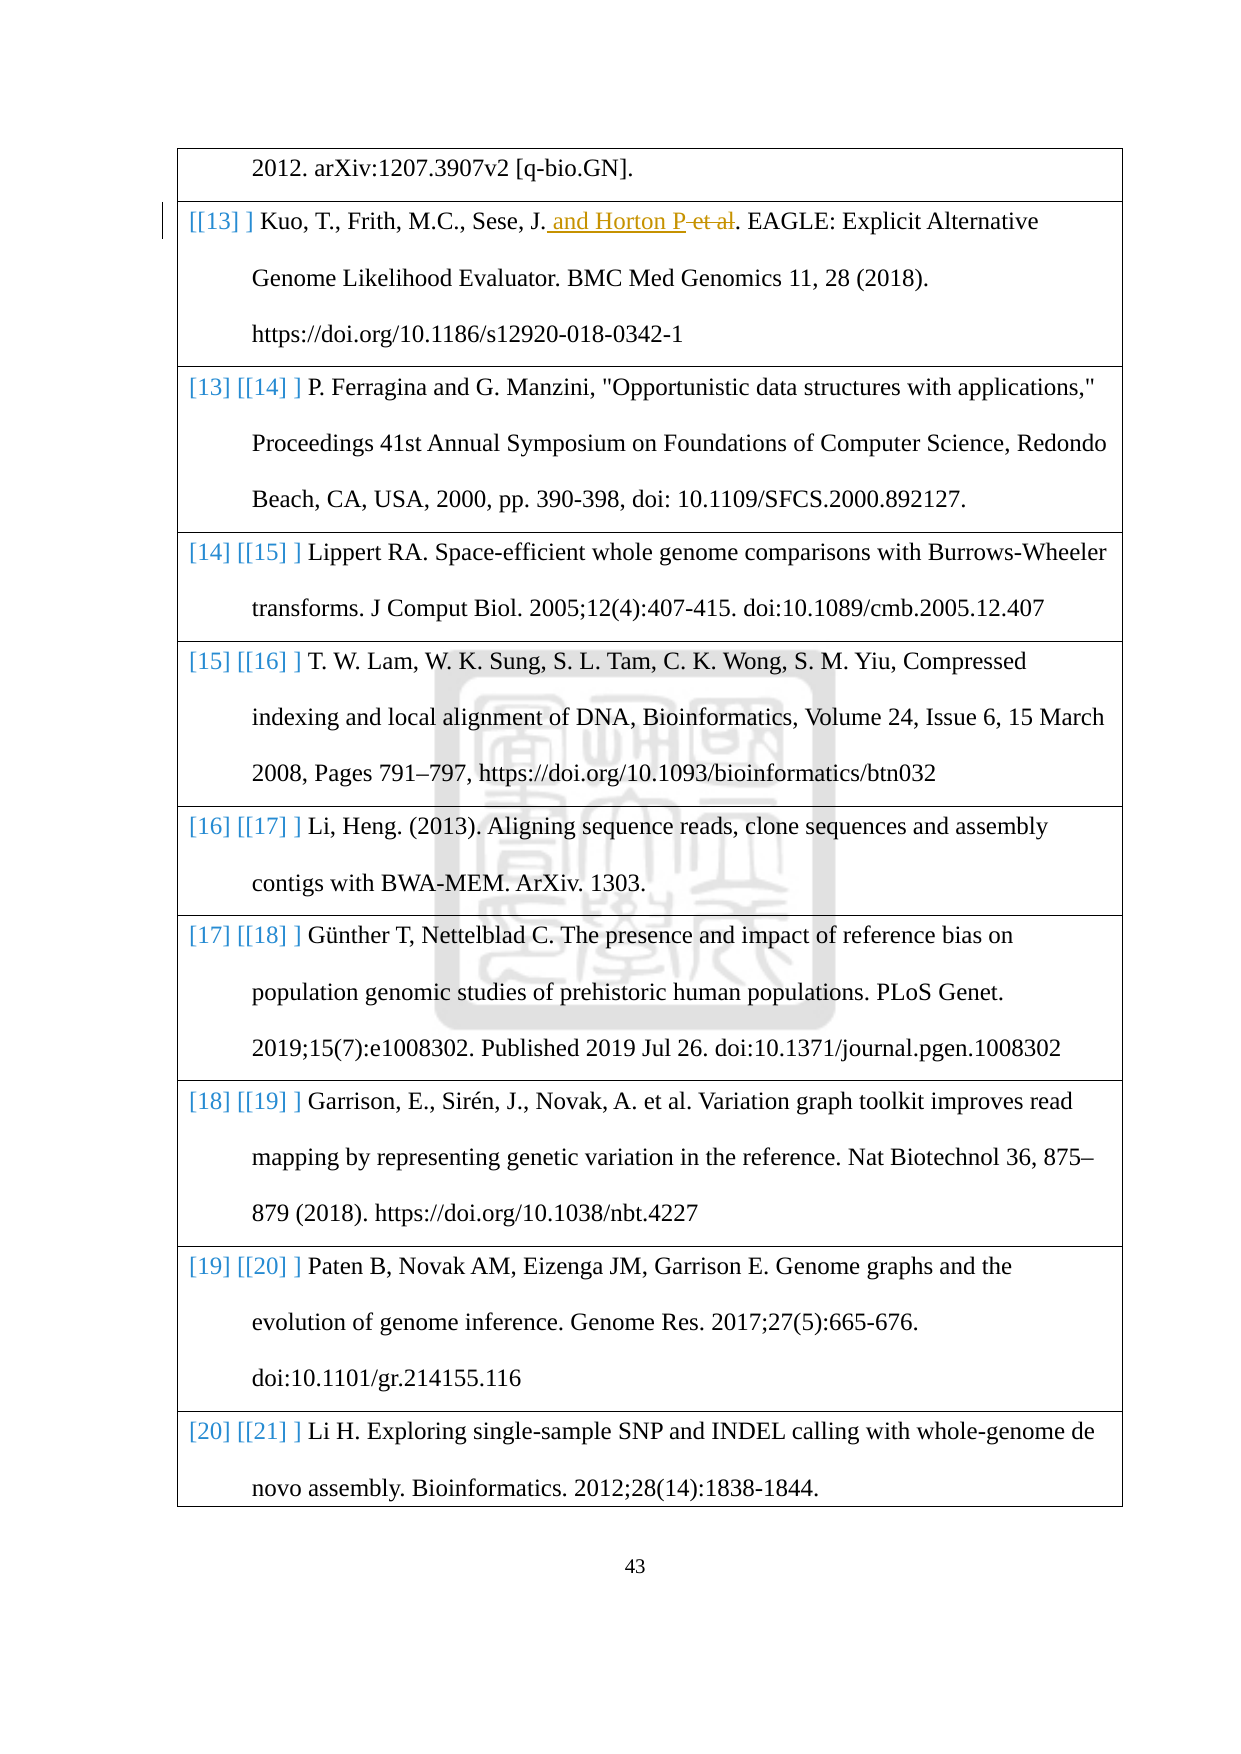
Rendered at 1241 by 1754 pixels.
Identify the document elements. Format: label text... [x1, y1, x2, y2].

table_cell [178, 1412, 1122, 1506]
table_cell Kuo, T., Frith, M.C., Sese, J.. EAGLE: Explicit Alternative Genome Likelihood Evaluator. BMC Med Genomics 11, 28 (2018). https://doi.org/10.1186/s12920-018-0342-1 [178, 202, 1122, 366]
table_cell Li, Heng. (2013). Aligning sequence reads, clone sequences and assembly contigs with BWA-MEM. ArXiv. 1303. [178, 807, 1122, 915]
table_cell T. W. Lam, W. K. Sung, S. L. Tam, C. K. Wong, S. M. Yiu, Compressed indexing and local alignment of DNA, Bioinformatics, Volume 24, Issue 6, 15 March 2008, Pages 791–797, https://doi.org/10.1093/bioinformatics/btn032 [178, 642, 1122, 806]
table_cell Lippert RA. Space-efficient whole genome comparisons with Burrows-Wheeler transforms. J Comput Biol. 2005;12(4):407-415. doi:10.1089/cmb.2005.12.407 [178, 533, 1122, 641]
table_cell Paten B, Novak AM, Eizenga JM, Garrison E. Genome graphs and the evolution of genome inference. Genome Res. 2017;27(5):665-676. doi:10.1101/gr.214155.116 [178, 1247, 1122, 1411]
table_cell P. Ferragina and G. Manzini, "Opportunistic data structures with applications," Proceedings 41st Annual Symposium on Foundations of Computer Science, Redondo Beach, CA, USA, 2000, pp. 390-398, doi: 10.1109/SFCS.2000.892127. [178, 367, 1122, 532]
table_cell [178, 149, 1122, 201]
table_cell Garrison, E., Sirén, J., Novak, A. et al. Variation graph toolkit improves read mapping by representing genetic variation in the reference. Nat Biotechnol 36, 875–879 (2018). https://doi.org/10.1038/nbt.4227 [178, 1081, 1122, 1246]
table_cell Günther T, Nettelblad C. The presence and impact of reference bias on population genomic studies of prehistoric human populations. PLoS Genet. 2019;15(7):e1008302. Published 2019 Jul 26. doi:10.1371/journal.pgen.1008302 [178, 916, 1122, 1080]
